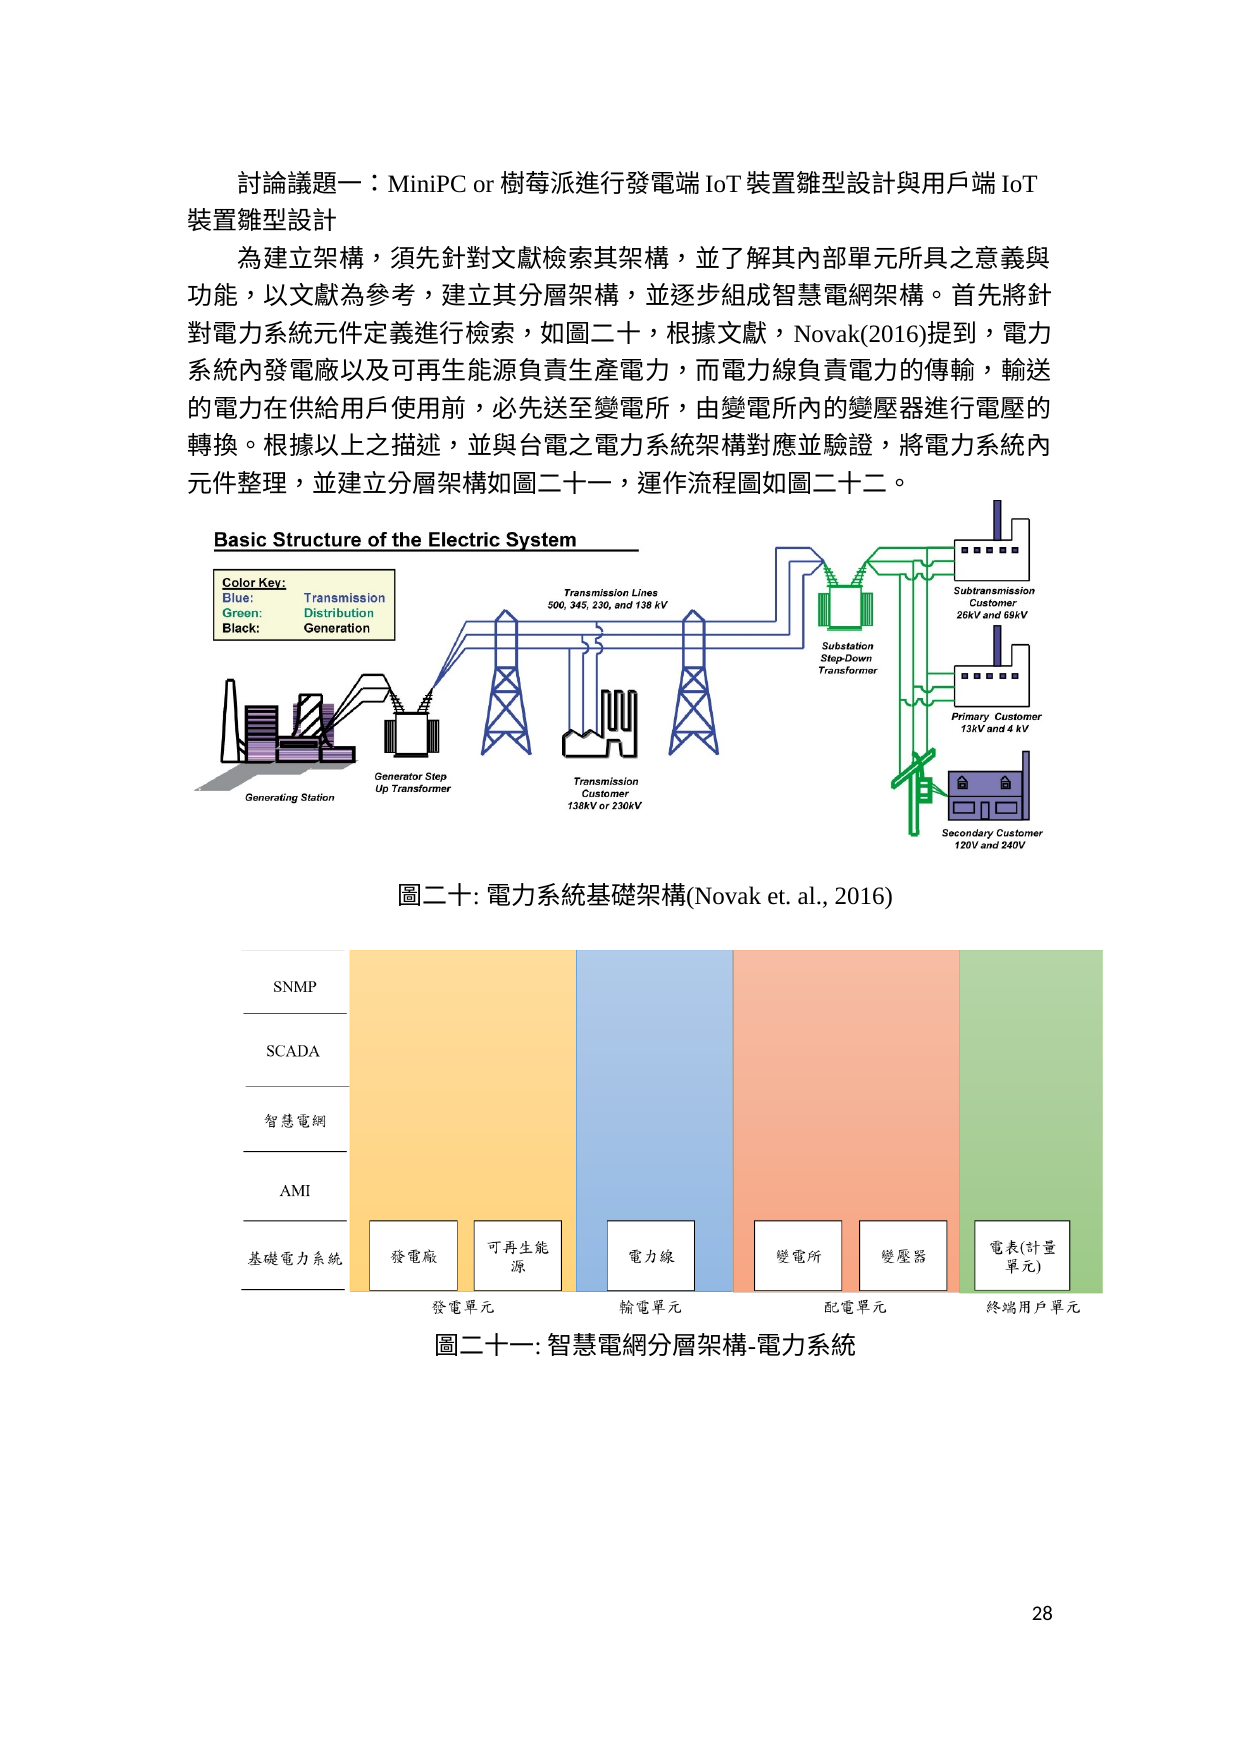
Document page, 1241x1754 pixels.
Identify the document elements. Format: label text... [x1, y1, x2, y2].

text 討論議題一：MiniPC or 樹莓派進行發電端IoT裝置雛型設計與用戶端IoT裝置雛型設計 [187, 162, 1053, 237]
picture [187, 500, 1059, 856]
text 為建立架構，須先針對文獻檢索其架構，並了解其內部單元所具之意義與功能，以文獻為參考，建立其分層架構，並逐步組成智慧電網架構。首先將針對電力系統元件定義進行檢索，如圖二十，根據文獻，Novak(2016)提到，電力系統內發電廠以及可再生能源負責生產電力，而電力線負責電力的傳輸，輸送的電力在供給用戶使用前，必先送至變電所，由變電所內的變壓器進行電壓的轉換。根據以上之描述，並與台電之電力系統架構對應並驗證，將電力系統內元件整理，並建立分層架構如圖二十一，運作流程圖如圖二十二。 [187, 237, 1053, 500]
text 圖二十: 電力系統基礎架構(Novak et. al., 2016) [237, 875, 1053, 912]
picture [237, 950, 1103, 1325]
text 圖二十一: 智慧電網分層架構-電力系統 [237, 1325, 1053, 1362]
